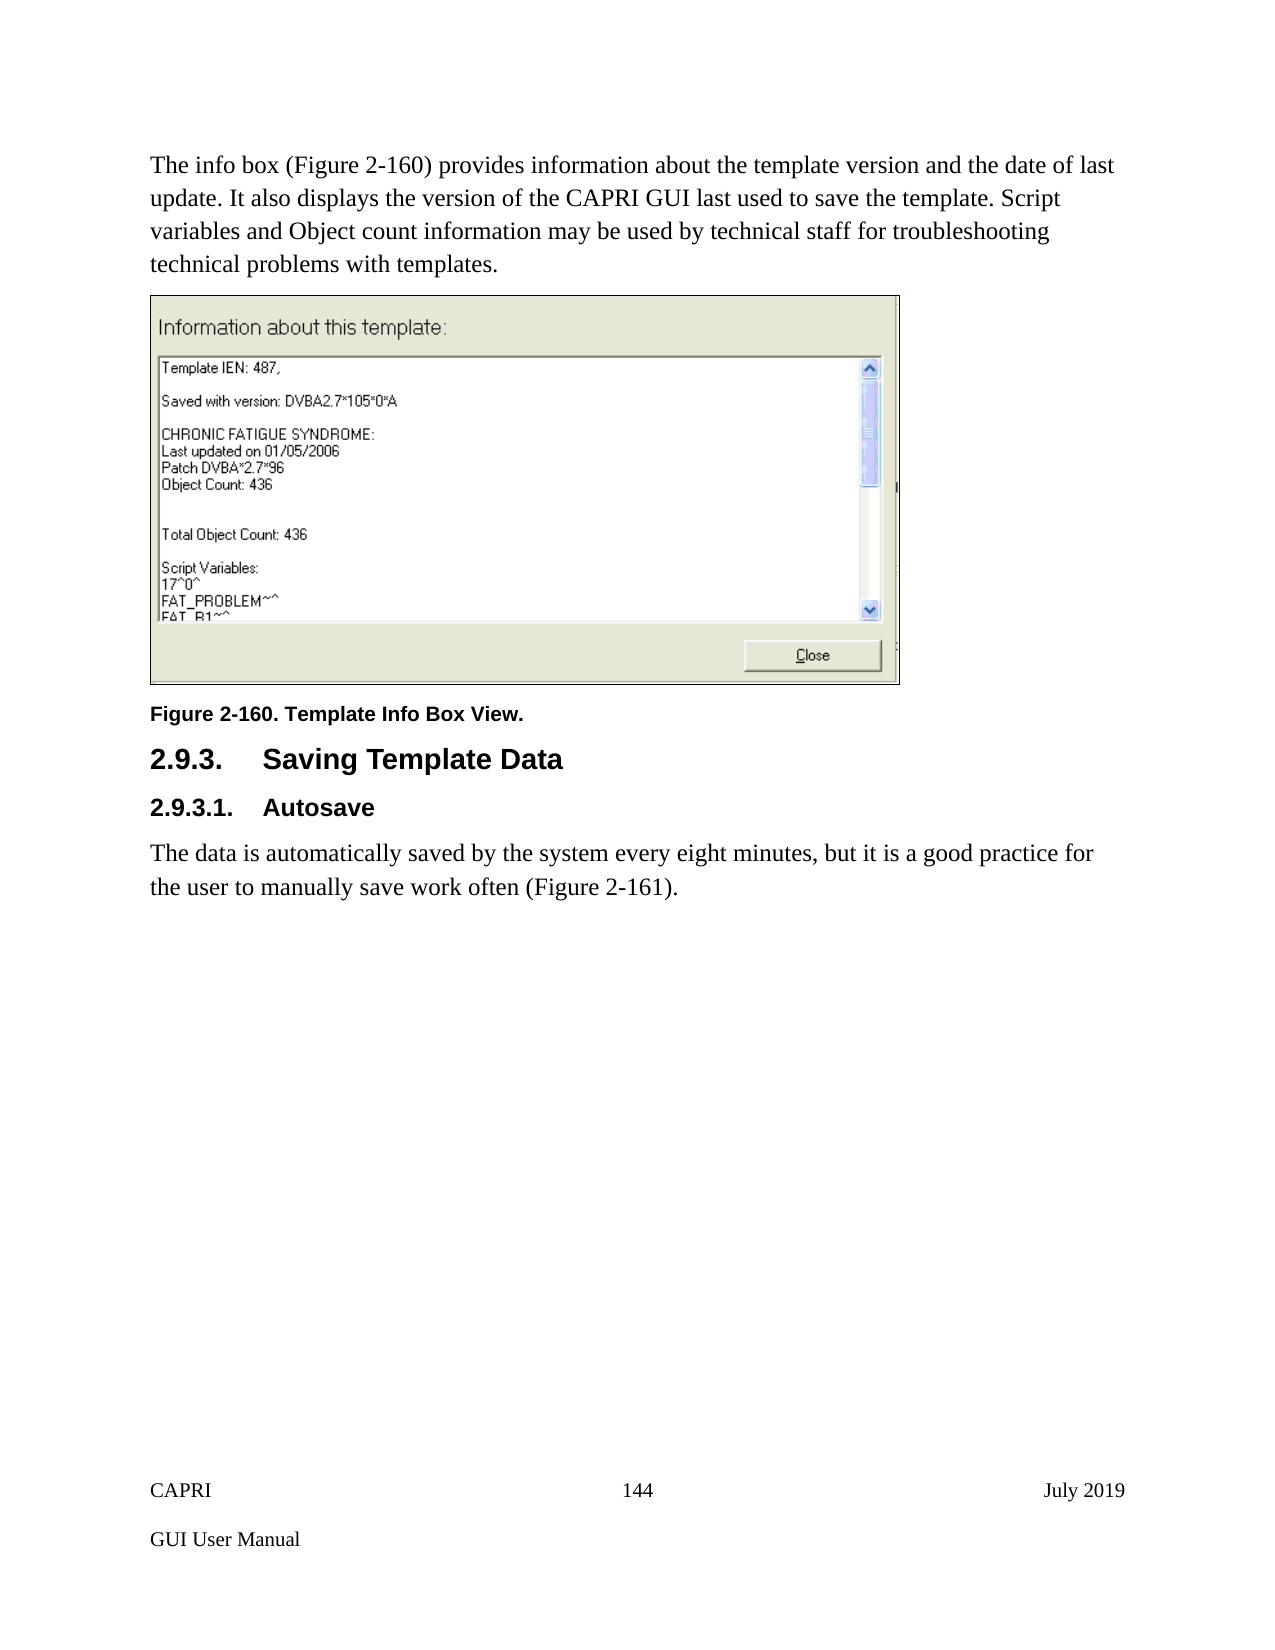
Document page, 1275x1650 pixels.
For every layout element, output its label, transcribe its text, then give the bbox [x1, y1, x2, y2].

subtitle Autosave [150, 793, 1125, 822]
picture [151, 296, 899, 684]
subtitle Saving Template Data [150, 742, 1125, 776]
